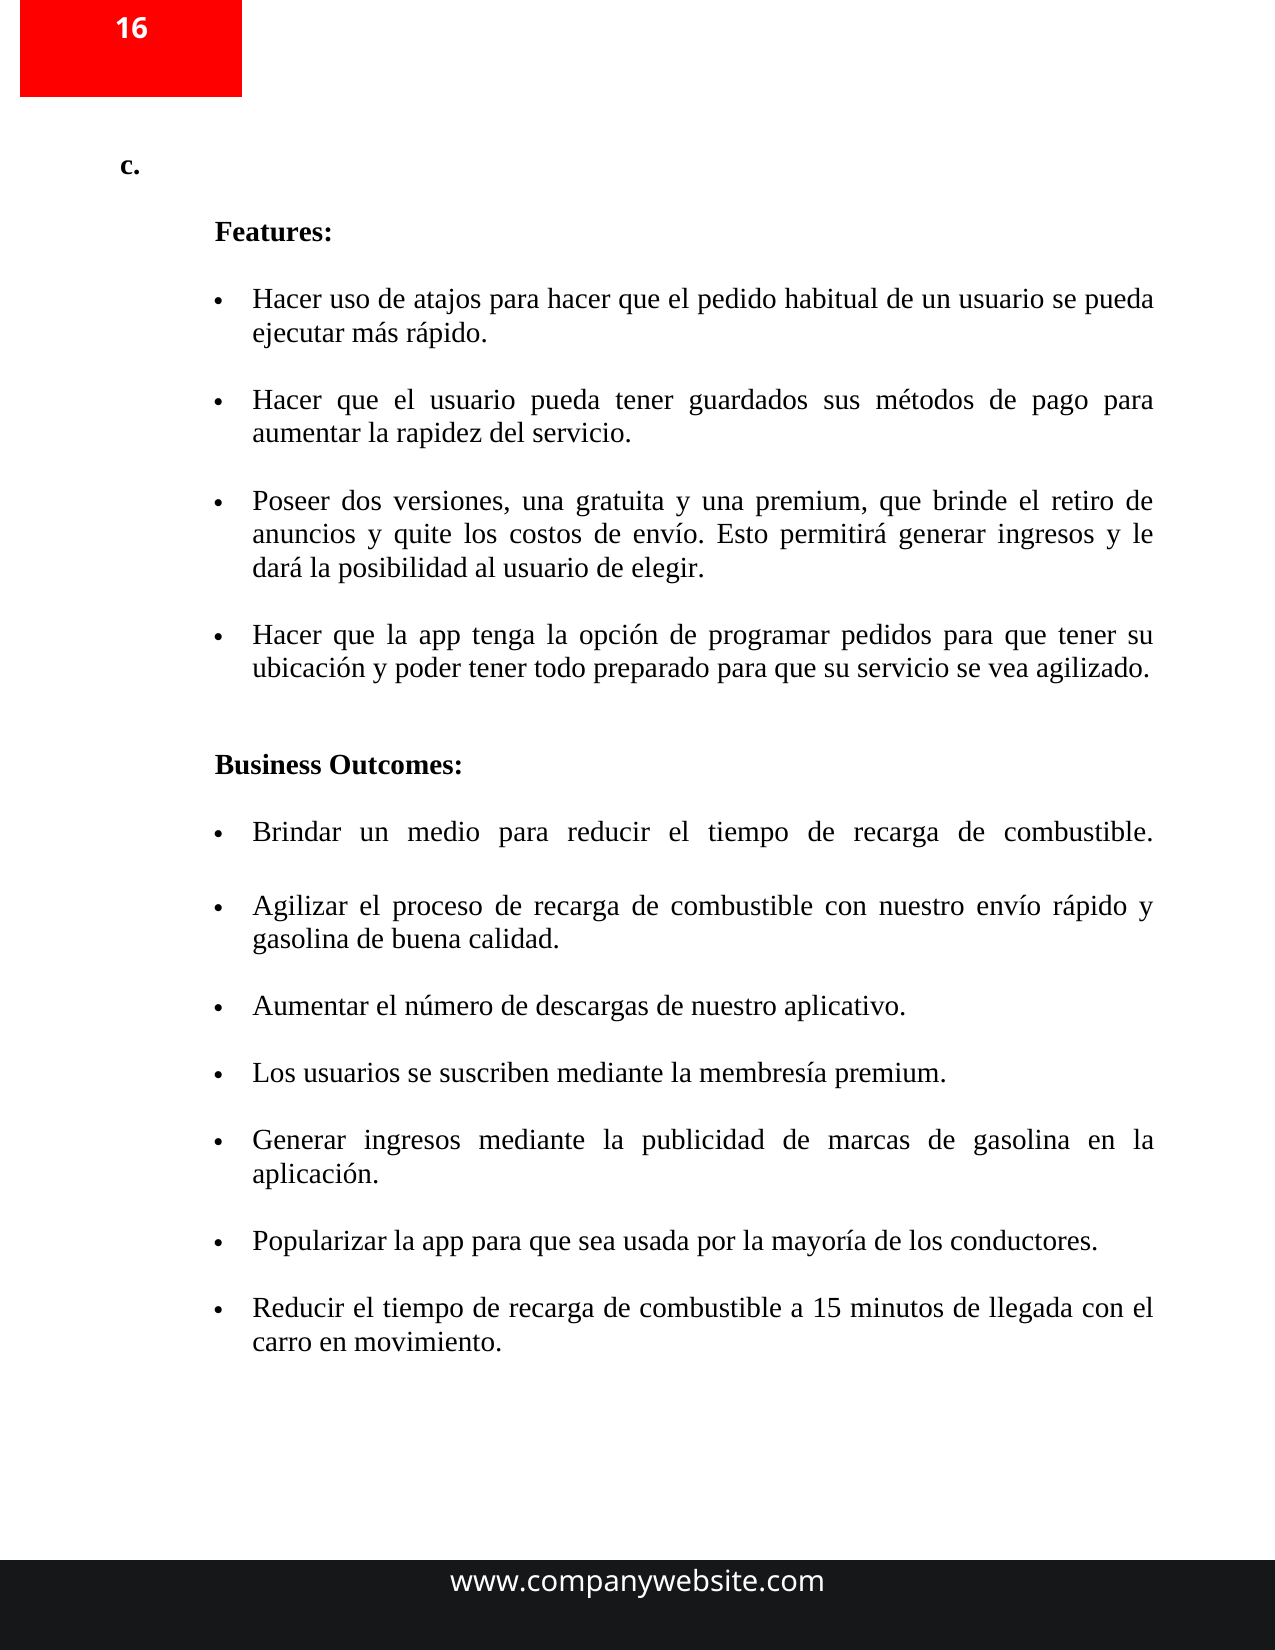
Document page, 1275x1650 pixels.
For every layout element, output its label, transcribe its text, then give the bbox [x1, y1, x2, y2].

list Hacer que la app tenga la opción de programar pedidos para que tener su ubicación y poder tener todo preparado para que su servicio se vea agilizado. [214, 617, 1155, 684]
list Agilizar el proceso de recarga de combustible con nuestro envío rápido y gasolina de buena calidad. [214, 888, 1155, 955]
text Business Outcomes: [214, 747, 1155, 781]
list Aumentar el número de descargas de nuestro aplicativo. [214, 988, 1155, 1022]
list Brindar un medio para reducir el tiempo de recarga de combustible. [214, 814, 1155, 888]
list Hacer uso de atajos para hacer que el pedido habitual de un usuario se pueda ejecutar más rápido. [214, 281, 1155, 348]
list Reducir el tiempo de recarga de combustible a 15 minutos de llegada con el carro en movimiento. [214, 1290, 1155, 1357]
list Hacer que el usuario pueda tener guardados sus métodos de pago para aumentar la rapidez del servicio. [214, 382, 1155, 449]
list Los usuarios se suscriben mediante la membresía premium. [214, 1055, 1155, 1089]
list Popularizar la app para que sea usada por la mayoría de los conductores. [214, 1223, 1155, 1257]
list Poseer dos versiones, una gratuita y una premium, que brinde el retiro de anuncios y quite los costos de envío. Esto permitirá generar ingresos y le dará la posibilidad al usuario de elegir. [214, 483, 1155, 583]
list Generar ingresos mediante la publicidad de marcas de gasolina en la aplicación. [214, 1122, 1155, 1189]
text Features: [214, 214, 1155, 248]
